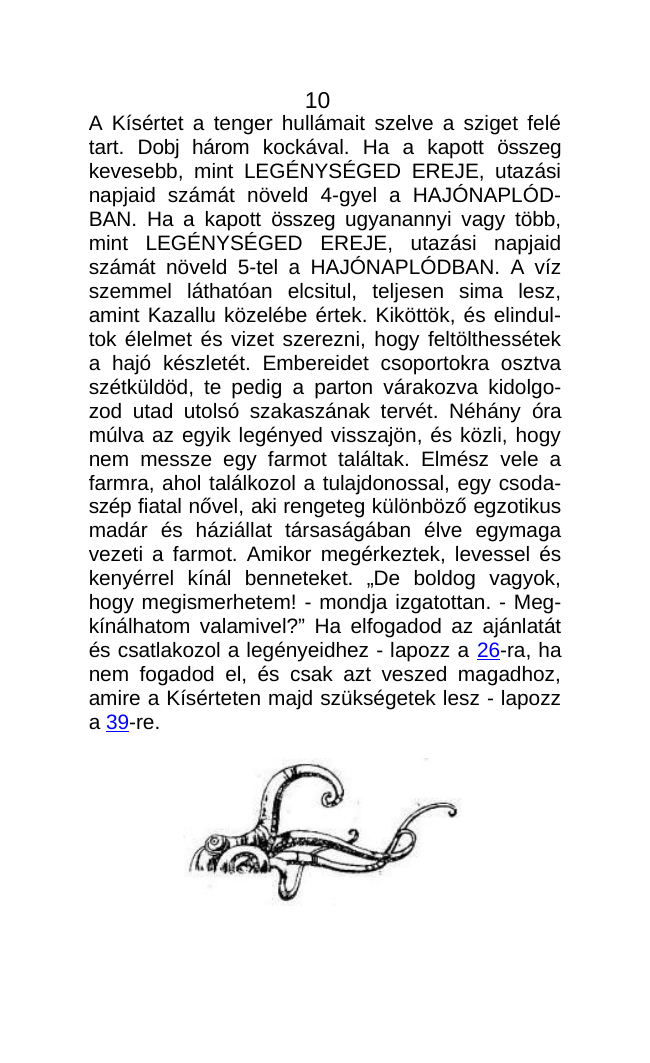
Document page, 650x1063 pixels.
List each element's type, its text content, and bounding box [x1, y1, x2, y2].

picture [183, 758, 463, 906]
text A Kísértet a tenger hullámait szelve a sziget felé tart. Dobj három kockával. Ha a kapott összeg kevesebb, mint LEGÉNYSÉGED EREJE, utazási napjaid számát növeld 4-gyel a HAJÓNAPLÓD- BAN. Ha a kapott összeg ugyanannyi vagy több, mint LEGÉNYSÉGED EREJE, utazási napjaid számát növeld 5-tel a HAJÓNAPLÓDBAN. A víz szemmel láthatóan elcsitul, teljesen sima lesz, amint Kazallu közelébe értek. Kiköttök, és elindul- tok élelmet és vizet szerezni, hogy feltölthessétek a hajó készletét. Embereidet csoportokra osztva szétküldöd, te pedig a parton várakozva kidolgo- zod utad utolsó szakaszának tervét. Néhány óra múlva az egyik legényed visszajön, és közli, hogy nem messze egy farmot találtak. Elmész vele a farmra, ahol találkozol a tulajdonossal, egy csoda- szép fiatal nővel, aki rengeteg különböző egzotikus madár és háziállat társaságában élve egymaga vezeti a farmot. Amikor megérkeztek, levessel és kenyérrel kínál benneteket. „De boldog vagyok, hogy megismerhetem! - mondja izgatottan. - Meg- kínálhatom valamivel?” Ha elfogadod az ajánlatát és csatlakozol a legényeidhez - lapozz a 26-ra, ha nem fogadod el, és csak azt veszed magadhoz, amire a Kísérteten majd szükségetek lesz - lapozz a 39-re. [88, 111, 562, 734]
